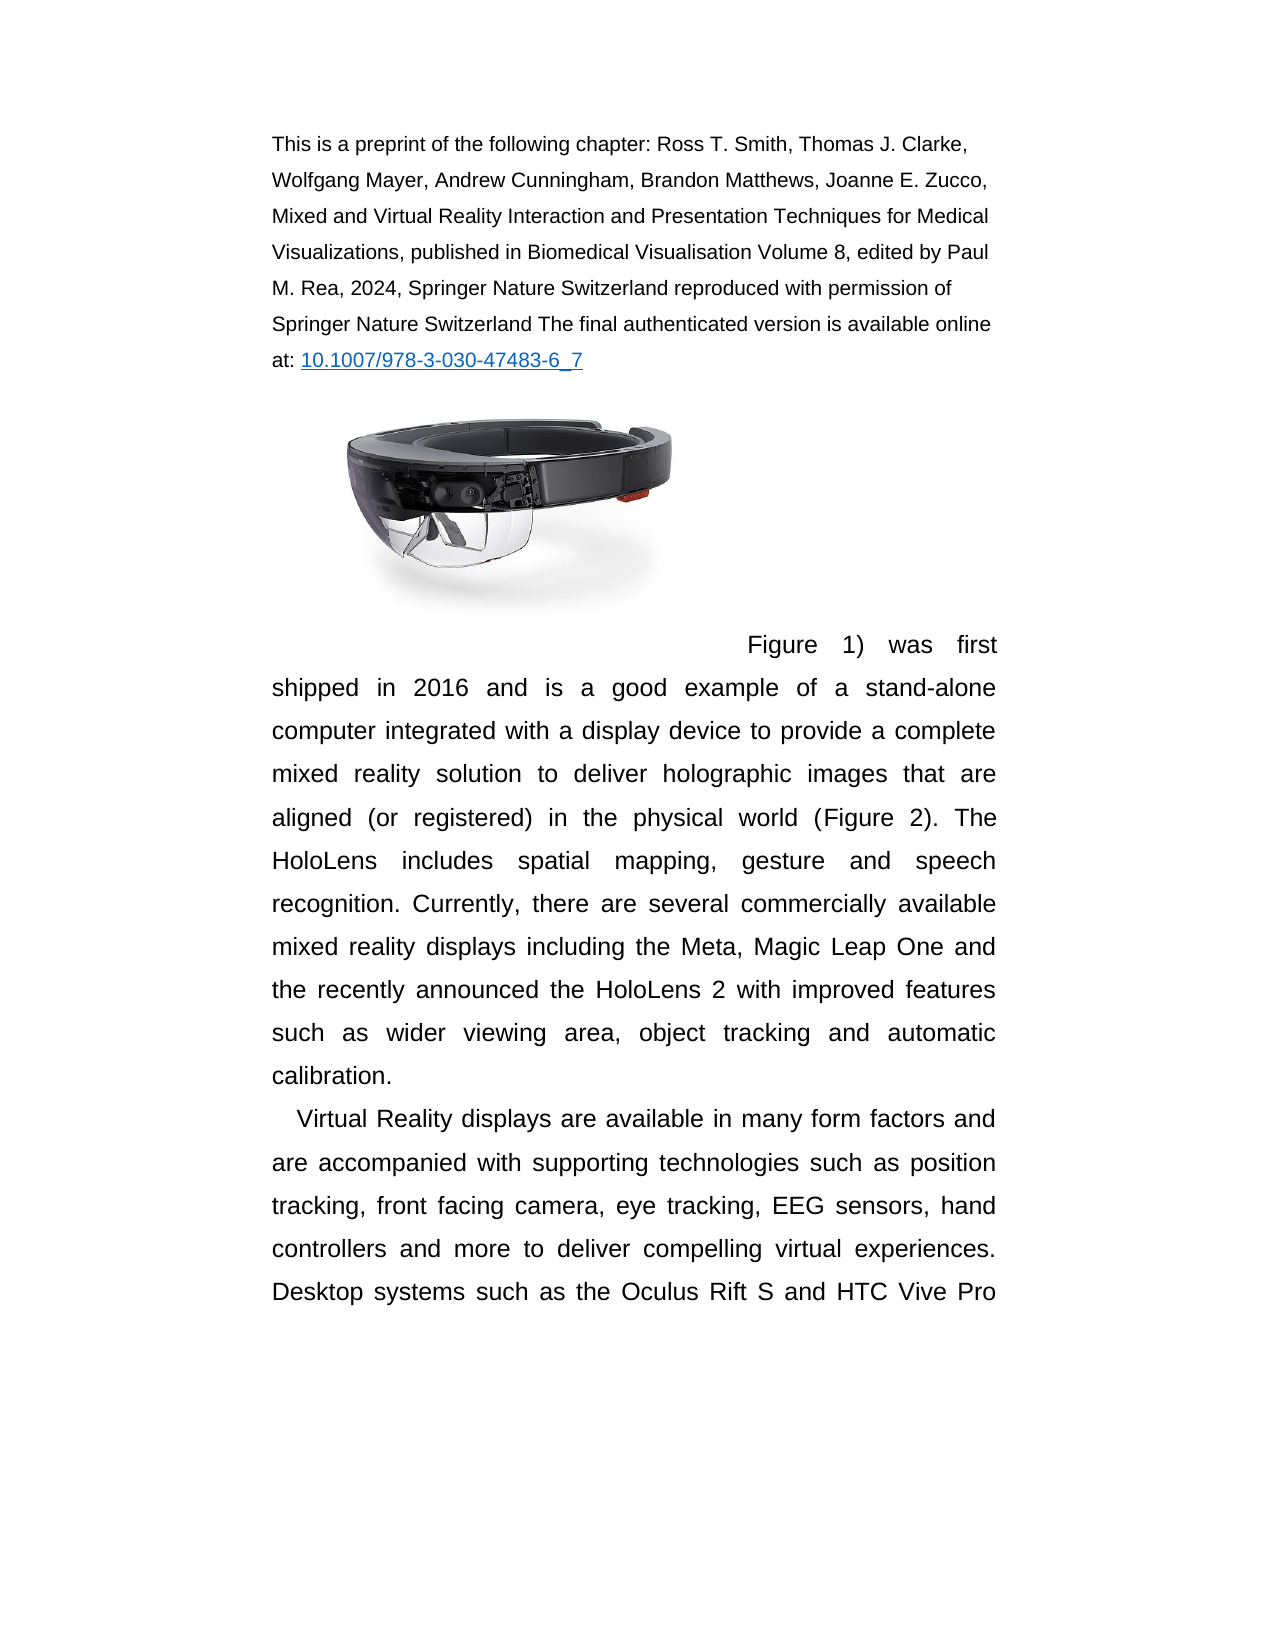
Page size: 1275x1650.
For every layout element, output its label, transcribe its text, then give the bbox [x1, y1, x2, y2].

picture [271, 386, 747, 654]
